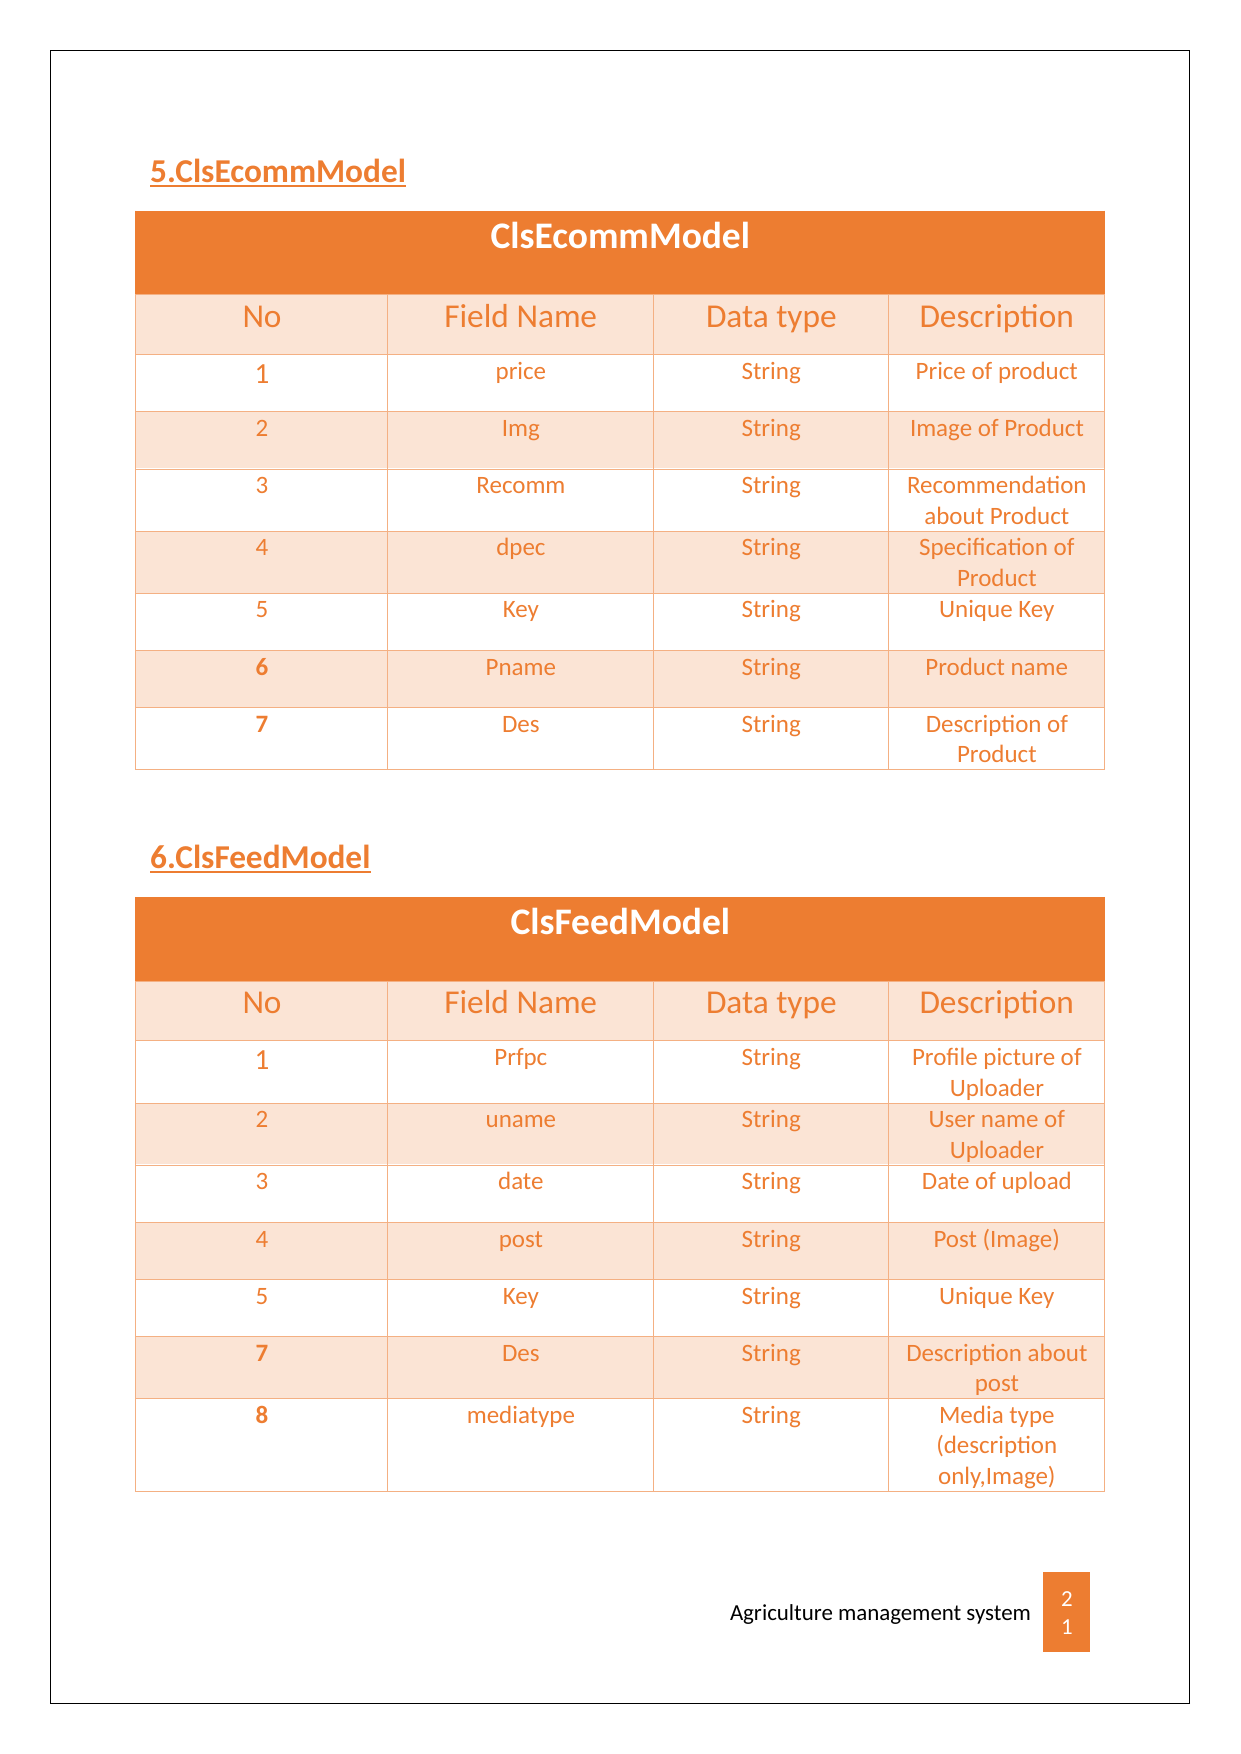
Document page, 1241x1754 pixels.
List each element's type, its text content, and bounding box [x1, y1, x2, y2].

table_cell Des [388, 1337, 653, 1398]
table_cell User name of Uploader [889, 1104, 1104, 1164]
table_cell Pname [388, 651, 653, 707]
table_cell 5 [136, 594, 387, 650]
table_cell Key [388, 594, 653, 650]
table_cell 5 [136, 1280, 387, 1336]
table_cell dpec [388, 532, 653, 593]
table_cell Des [388, 708, 653, 769]
table_cell String [654, 1104, 888, 1164]
table_cell 4 [136, 532, 387, 593]
table_cell mediatype [388, 1399, 653, 1491]
table_cell Post (Image) [889, 1223, 1104, 1279]
table_cell date [388, 1166, 653, 1222]
table_cell Unique Key [889, 594, 1104, 650]
table_cell post [388, 1223, 653, 1279]
table_cell 3 [136, 470, 387, 531]
table_cell String [654, 651, 888, 707]
table_cell 3 [136, 1166, 387, 1222]
table_cell Prfpc [388, 1041, 653, 1102]
table_cell String [654, 1337, 888, 1398]
table_cell Specification of Product [889, 532, 1104, 593]
table_cell String [654, 1223, 888, 1279]
table_cell Media type (description only,Image) [889, 1399, 1104, 1491]
table_cell String [654, 594, 888, 650]
table_cell String [654, 1166, 888, 1222]
table_cell String [654, 532, 888, 593]
table_cell String [654, 412, 888, 468]
table_cell Key [388, 1280, 653, 1336]
table_cell Description [889, 982, 1104, 1040]
table_cell 2 [136, 1104, 387, 1164]
table_cell Data type [654, 295, 888, 354]
table_header ClsEcommModel [136, 212, 1104, 294]
table_cell 7 [136, 708, 387, 769]
table_cell 2 [136, 412, 387, 468]
table_cell Description [889, 295, 1104, 354]
table_cell 8 [136, 1399, 387, 1491]
table_cell Img [388, 412, 653, 468]
table_cell Data type [654, 982, 888, 1040]
table_cell Product name [889, 651, 1104, 707]
table_cell price [388, 355, 653, 411]
table_cell Date of upload [889, 1166, 1104, 1222]
table_cell 4 [136, 1223, 387, 1279]
table_cell 1 [136, 355, 387, 411]
table_cell Field Name [388, 982, 653, 1040]
text 6.ClsFeedModel [150, 836, 1090, 877]
table_cell 6 [136, 651, 387, 707]
table_cell Profile picture of Uploader [889, 1041, 1104, 1102]
table_cell Description about post [889, 1337, 1104, 1398]
table_cell Field Name [388, 295, 653, 354]
table_cell Recommendation about Product [889, 470, 1104, 531]
table_cell String [654, 470, 888, 531]
table_cell 7 [136, 1337, 387, 1398]
text 5.ClsEcommModel [150, 150, 1090, 191]
table_cell String [654, 1399, 888, 1491]
table_cell String [654, 1280, 888, 1336]
table_cell Unique Key [889, 1280, 1104, 1336]
table_cell No [136, 295, 387, 354]
table_cell Image of Product [889, 412, 1104, 468]
table_cell String [654, 708, 888, 769]
table_cell No [136, 982, 387, 1040]
table_cell Recomm [388, 470, 653, 531]
table_cell String [654, 1041, 888, 1102]
table_cell String [654, 355, 888, 411]
table_cell Price of product [889, 355, 1104, 411]
table_header ClsFeedModel [136, 898, 1104, 981]
table_cell 1 [136, 1041, 387, 1102]
table_cell Description of Product [889, 708, 1104, 769]
table_cell uname [388, 1104, 653, 1164]
